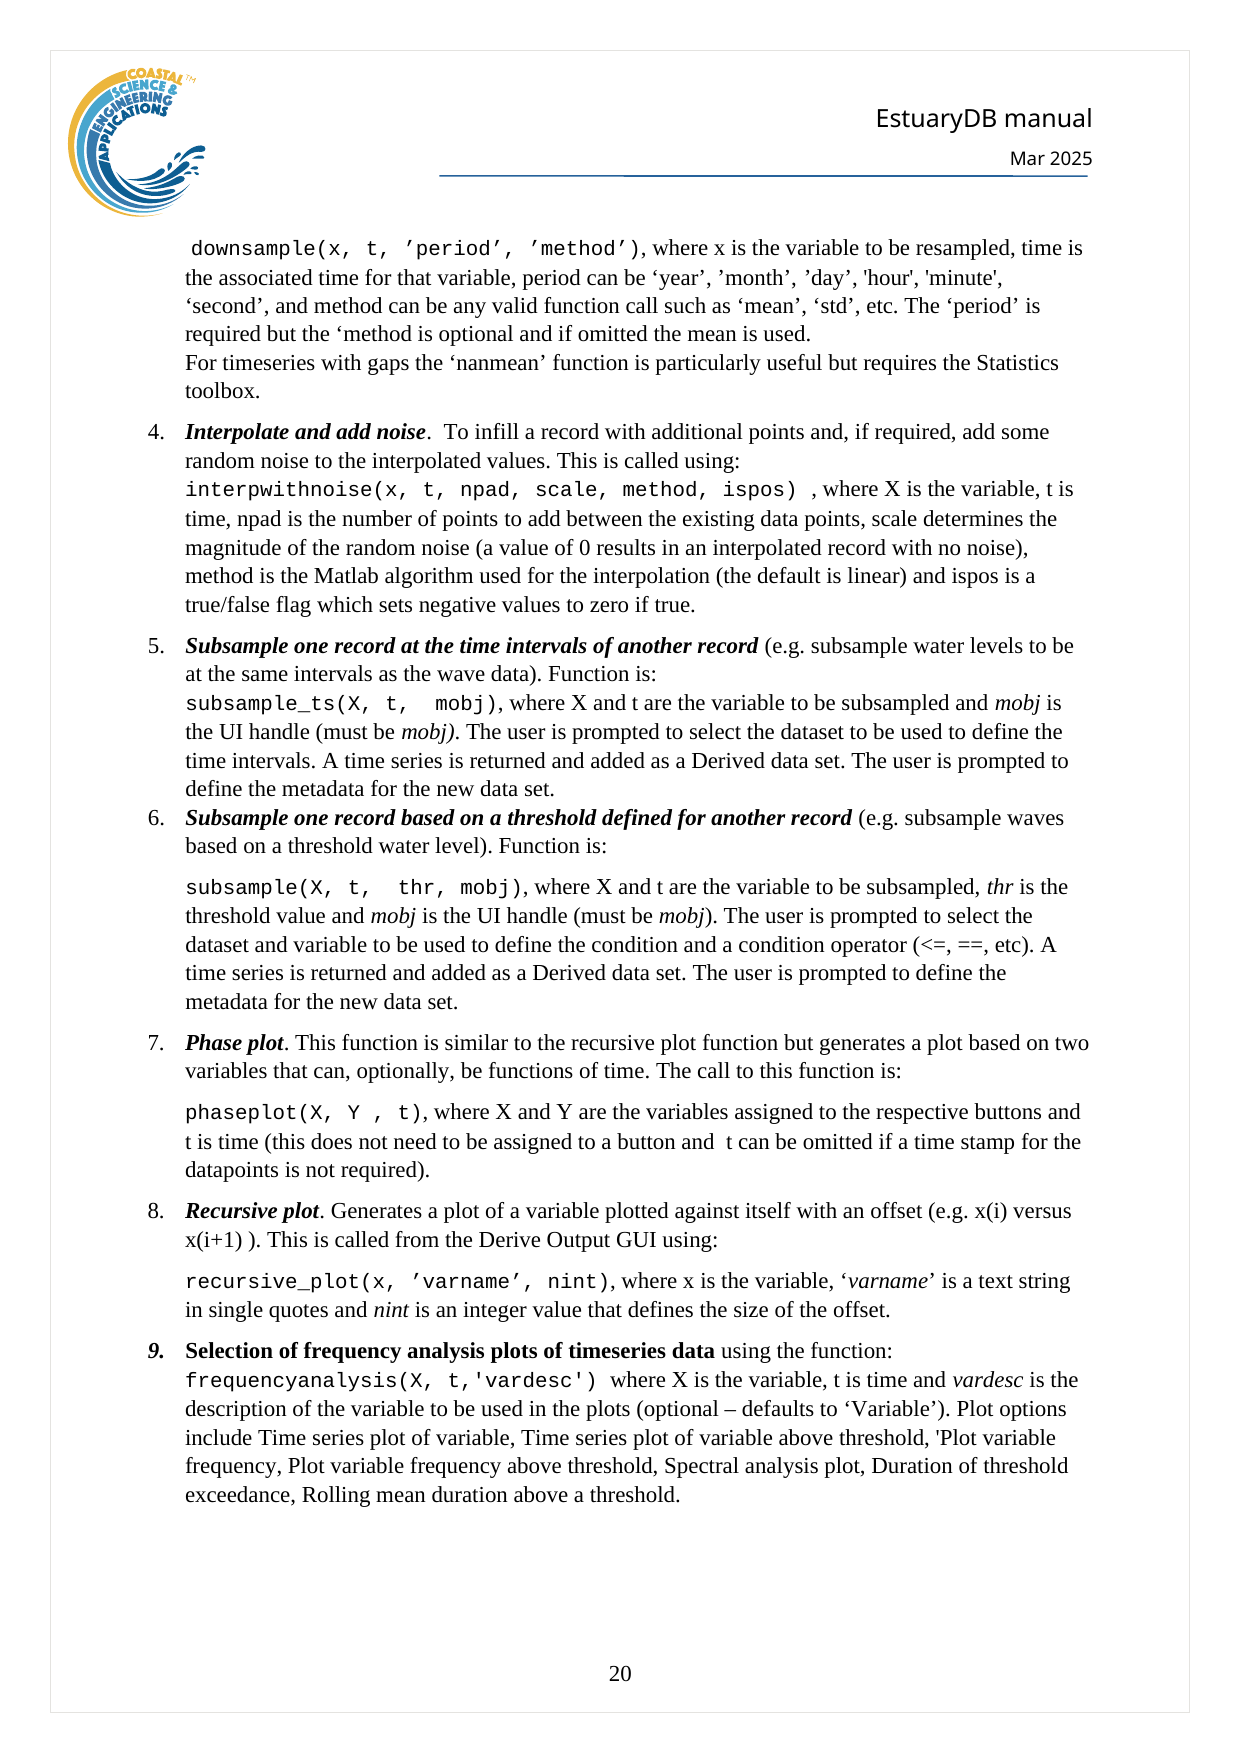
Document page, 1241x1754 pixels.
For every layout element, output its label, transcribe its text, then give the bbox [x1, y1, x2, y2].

list Selection of frequency analysis plots of timeseries data using the function: [148, 1337, 1093, 1364]
text downsample(x, t, ’period’, ’method’), where x is the variable to be resampled, time is the associated time for that variable, period can be ‘year’, ’month’, ’day’, 'hour', 'minute', ‘second’, and method can be any valid function call such as ‘mean’, ‘std’, etc. The ‘period’ is required but the ‘method is optional and if omitted the mean is used. [185, 234, 1093, 347]
text phaseplot(X, Y , t), where X and Y are the variables assigned to the respective buttons and t is time (this does not need to be assigned to a button and t can be omitted if a time stamp for the datapoints is not required). [185, 1098, 1093, 1183]
list Phase plot. This function is similar to the recursive plot function but generates a plot based on two variables that can, optionally, be functions of time. The call to this function is: [147, 1029, 1093, 1084]
list Subsample one record based on a threshold defined for another record (e.g. subsample waves based on a threshold water level). Function is: [148, 803, 1093, 858]
text subsample_ts(X, t, mobj), where X and t are the variable to be subsampled and mobj is the UI handle (must be mobj). The user is prompted to select the dataset to be used to define the time intervals. A time series is returned and added as a Derived data set. The user is prompted to define the metadata for the new data set. [185, 688, 1093, 801]
text subsample(X, t, thr, mobj), where X and t are the variable to be subsampled, thr is the threshold value and mobj is the UI handle (must be mobj). The user is prompted to select the dataset and variable to be used to define the condition and a condition operator (<=, ==, etc). A time series is returned and added as a Derived data set. The user is prompted to define the metadata for the new data set. [185, 873, 1093, 1014]
list Interpolate and add noise. To infill a record with additional points and, if required, add some random noise to the interpolated values. This is called using: interpwithnoise(x, t, npad, scale, method, ispos) , where X is the variable, t is time, npad is the number of points to add between the existing data points, scale determines the magnitude of the random noise (a value of 0 results in an interpolated record with no noise), method is the Matlab algorithm used for the interpolation (the default is linear) and ispos is a true/false flag which sets negative values to zero if true. [148, 418, 1093, 617]
text frequencyanalysis(X, t,'vardesc') where X is the variable, t is time and vardesc is the description of the variable to be used in the plots (optional – defaults to ‘Variable’). Plot options include Time series plot of variable, Time series plot of variable above threshold, 'Plot variable frequency, Plot variable frequency above threshold, Spectral analysis plot, Duration of threshold exceedance, Rolling mean duration above a threshold. [185, 1366, 1093, 1507]
list Recursive plot. Generates a plot of a variable plotted against itself with an offset (e.g. x(i) versus x(i+1) ). This is called from the Derive Output GUI using: [147, 1197, 1093, 1252]
text recursive_plot(x, ’varname’, nint), where x is the variable, ‘varname’ is a text string in single quotes and nint is an integer value that defines the size of the offset. [185, 1267, 1093, 1323]
list Subsample one record at the time intervals of another record (e.g. subsample water levels to be at the same intervals as the wave data). Function is: [148, 632, 1093, 686]
text For timeseries with gaps the ‘nanmean’ function is particularly useful but requires the Statistics toolbox. [185, 349, 1093, 404]
